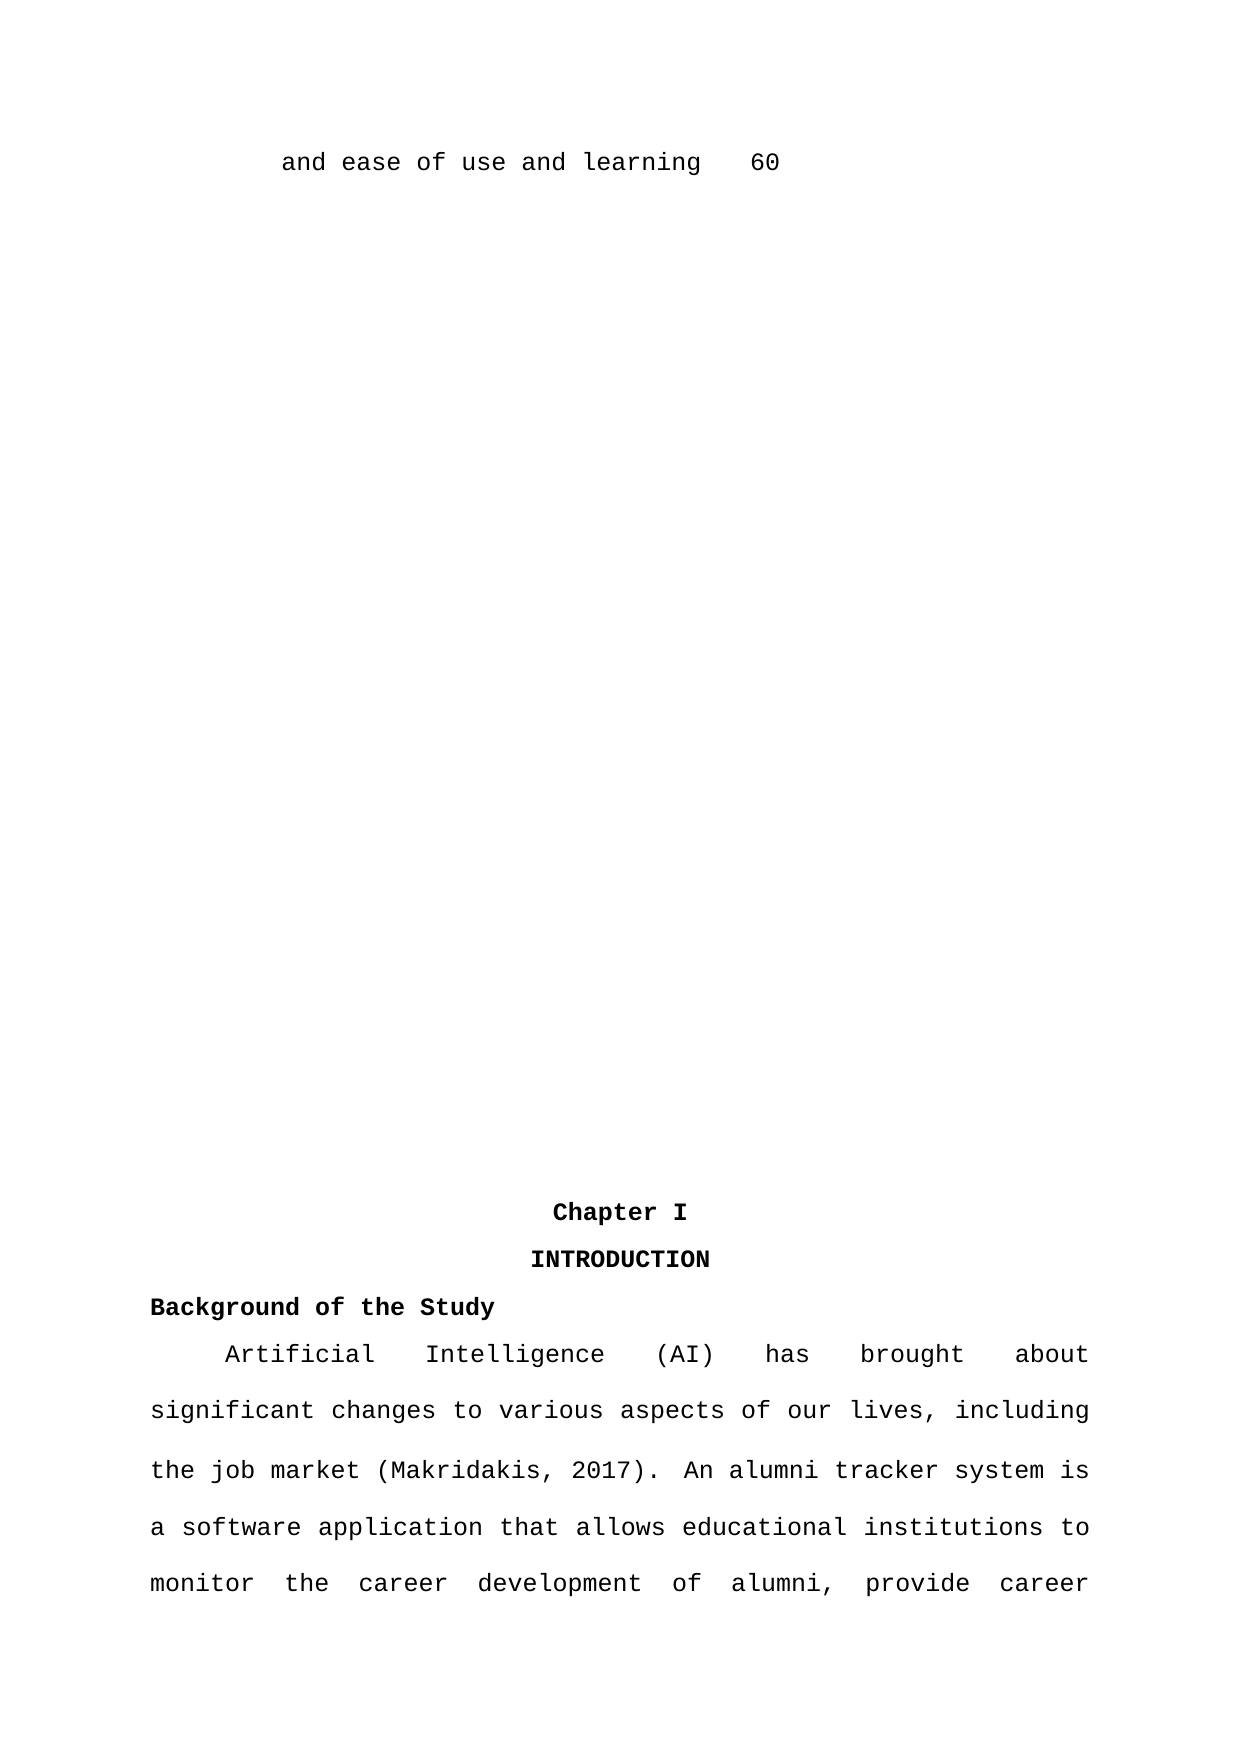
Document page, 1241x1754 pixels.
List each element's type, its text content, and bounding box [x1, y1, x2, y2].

text Chapter I [150, 1200, 1090, 1228]
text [150, 1341, 1090, 1599]
text and ease of use and learning 60 [150, 150, 1090, 234]
text Background of the Study [150, 1294, 1090, 1323]
text INTRODUCTION [150, 1247, 1090, 1275]
